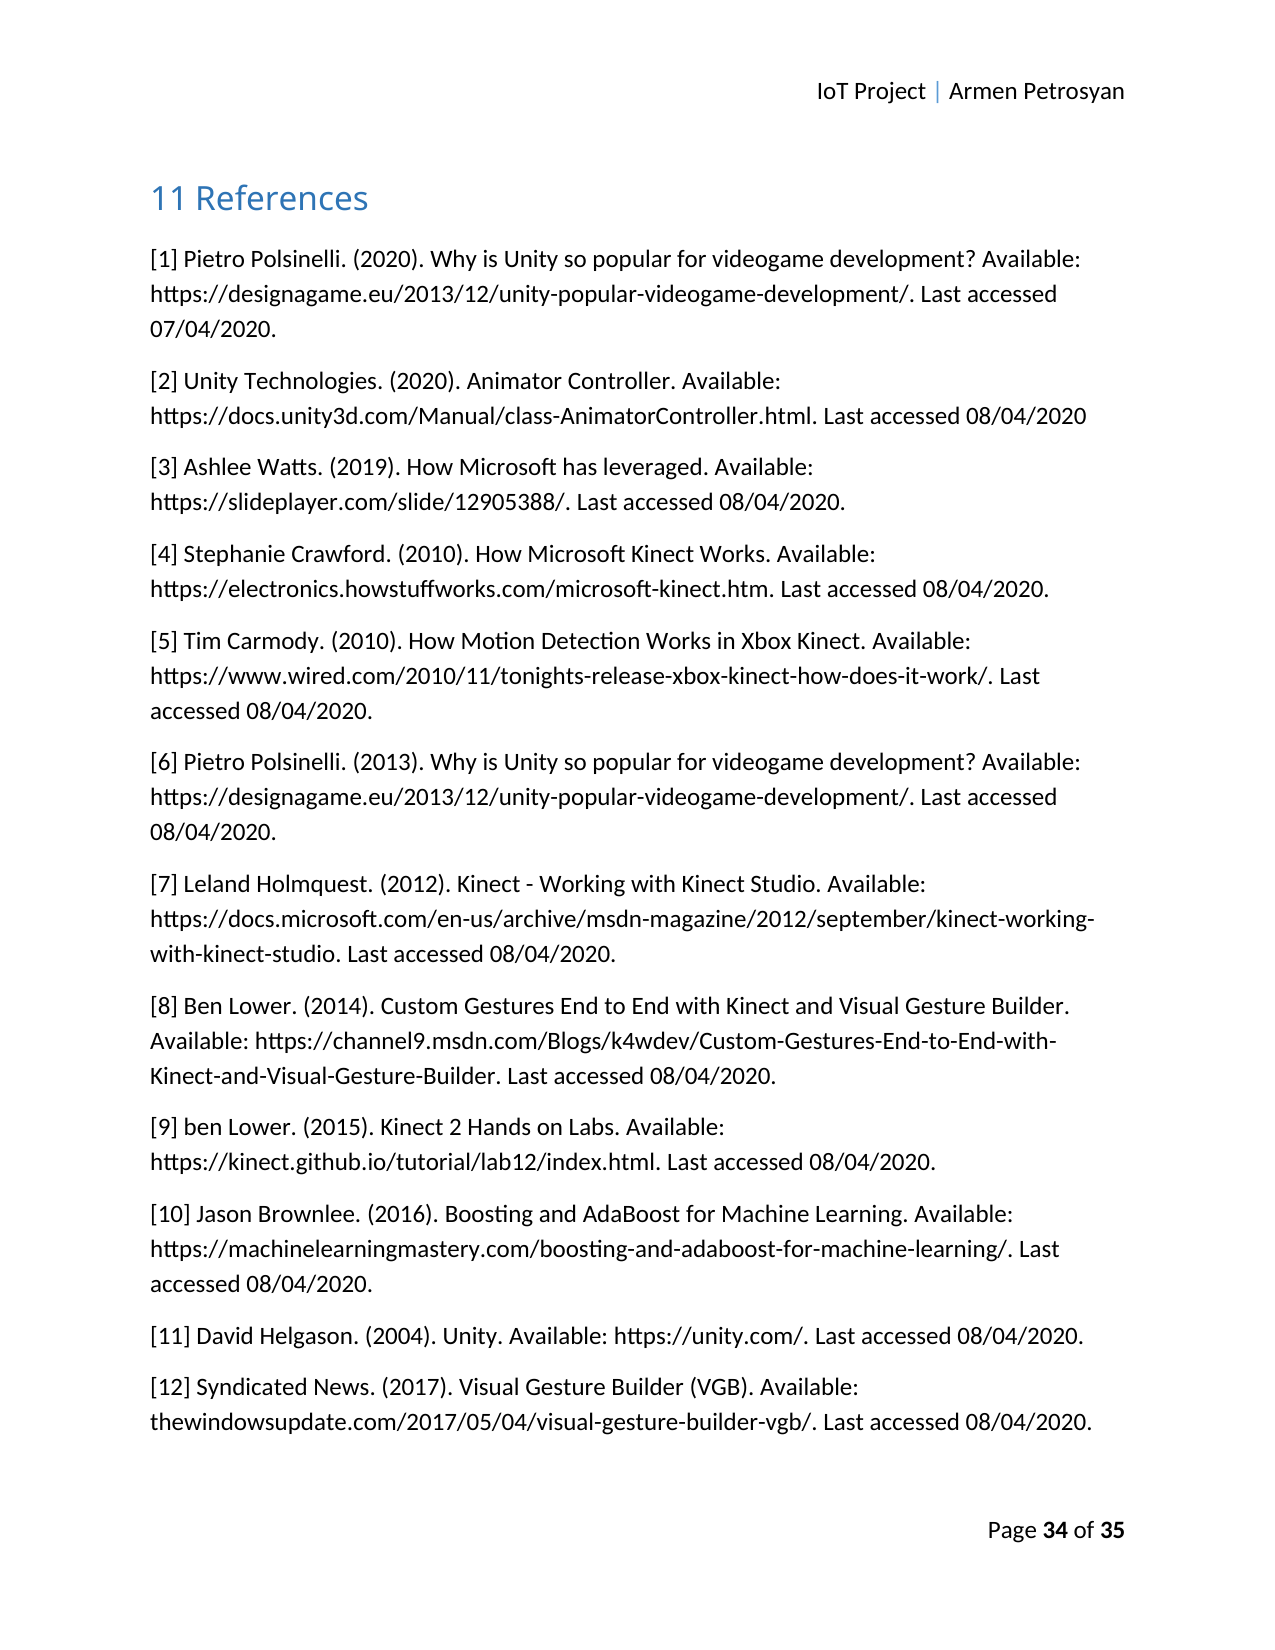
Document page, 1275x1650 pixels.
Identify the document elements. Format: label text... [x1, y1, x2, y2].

text [1] Pietro Polsinelli. (2020). Why is Unity so popular for videogame development? Available: https://designagame.eu/2013/12/unity-popular-videogame-development/. Last accessed 07/04/2020. [150, 243, 1125, 344]
text [7] Leland Holmquest. (2012). Kinect - Working with Kinect Studio. Available: https://docs.microsoft.com/en-us/archive/msdn-magazine/2012/september/kinect-working-with-kinect-studio. Last accessed 08/04/2020. [150, 868, 1125, 969]
text [2] Unity Technologies. (2020). Animator Controller. Available: https://docs.unity3d.com/Manual/class-AnimatorController.html. Last accessed 08/04/2020 [150, 365, 1125, 430]
text [12] Syndicated News. (2017). Visual Gesture Builder (VGB). Available: thewindowsupdate.com/2017/05/04/visual-gesture-builder-vgb/. Last accessed 08/04/2020. [150, 1371, 1125, 1437]
text [11] David Helgason. (2004). Unity. Available: https://unity.com/. Last accessed 08/04/2020. [150, 1320, 1125, 1350]
text [3] Ashlee Watts. (2019). How Microsoft has leveraged. Available: https://slideplayer.com/slide/12905388/. Last accessed 08/04/2020. [150, 451, 1125, 517]
text [6] Pietro Polsinelli. (2013). Why is Unity so popular for videogame development? Available: https://designagame.eu/2013/12/unity-popular-videogame-development/. Last accessed 08/04/2020. [150, 746, 1125, 847]
text [9] ben Lower. (2015). Kinect 2 Hands on Labs. Available: https://kinect.github.io/tutorial/lab12/index.html. Last accessed 08/04/2020. [150, 1111, 1125, 1177]
text [4] Stephanie Crawford. (2010). How Microsoft Kinect Works. Available: https://electronics.howstuffworks.com/microsoft-kinect.htm. Last accessed 08/04/2020. [150, 538, 1125, 604]
text [10] Jason Brownlee. (2016). Boosting and AdaBoost for Machine Learning. Available: https://machinelearningmastery.com/boosting-and-adaboost-for-machine-learning/. Last accessed 08/04/2020. [150, 1198, 1125, 1299]
subtitle References [150, 175, 1125, 220]
text [8] Ben Lower. (2014). Custom Gestures End to End with Kinect and Visual Gesture Builder. Available: https://channel9.msdn.com/Blogs/k4wdev/Custom-Gestures-End-to-End-with-Kinect-and-Visual-Gesture-Builder. Last accessed 08/04/2020. [150, 990, 1125, 1090]
text [5] Tim Carmody. (2010). How Motion Detection Works in Xbox Kinect. Available: https://www.wired.com/2010/11/tonights-release-xbox-kinect-how-does-it-work/. Last accessed 08/04/2020. [150, 625, 1125, 725]
